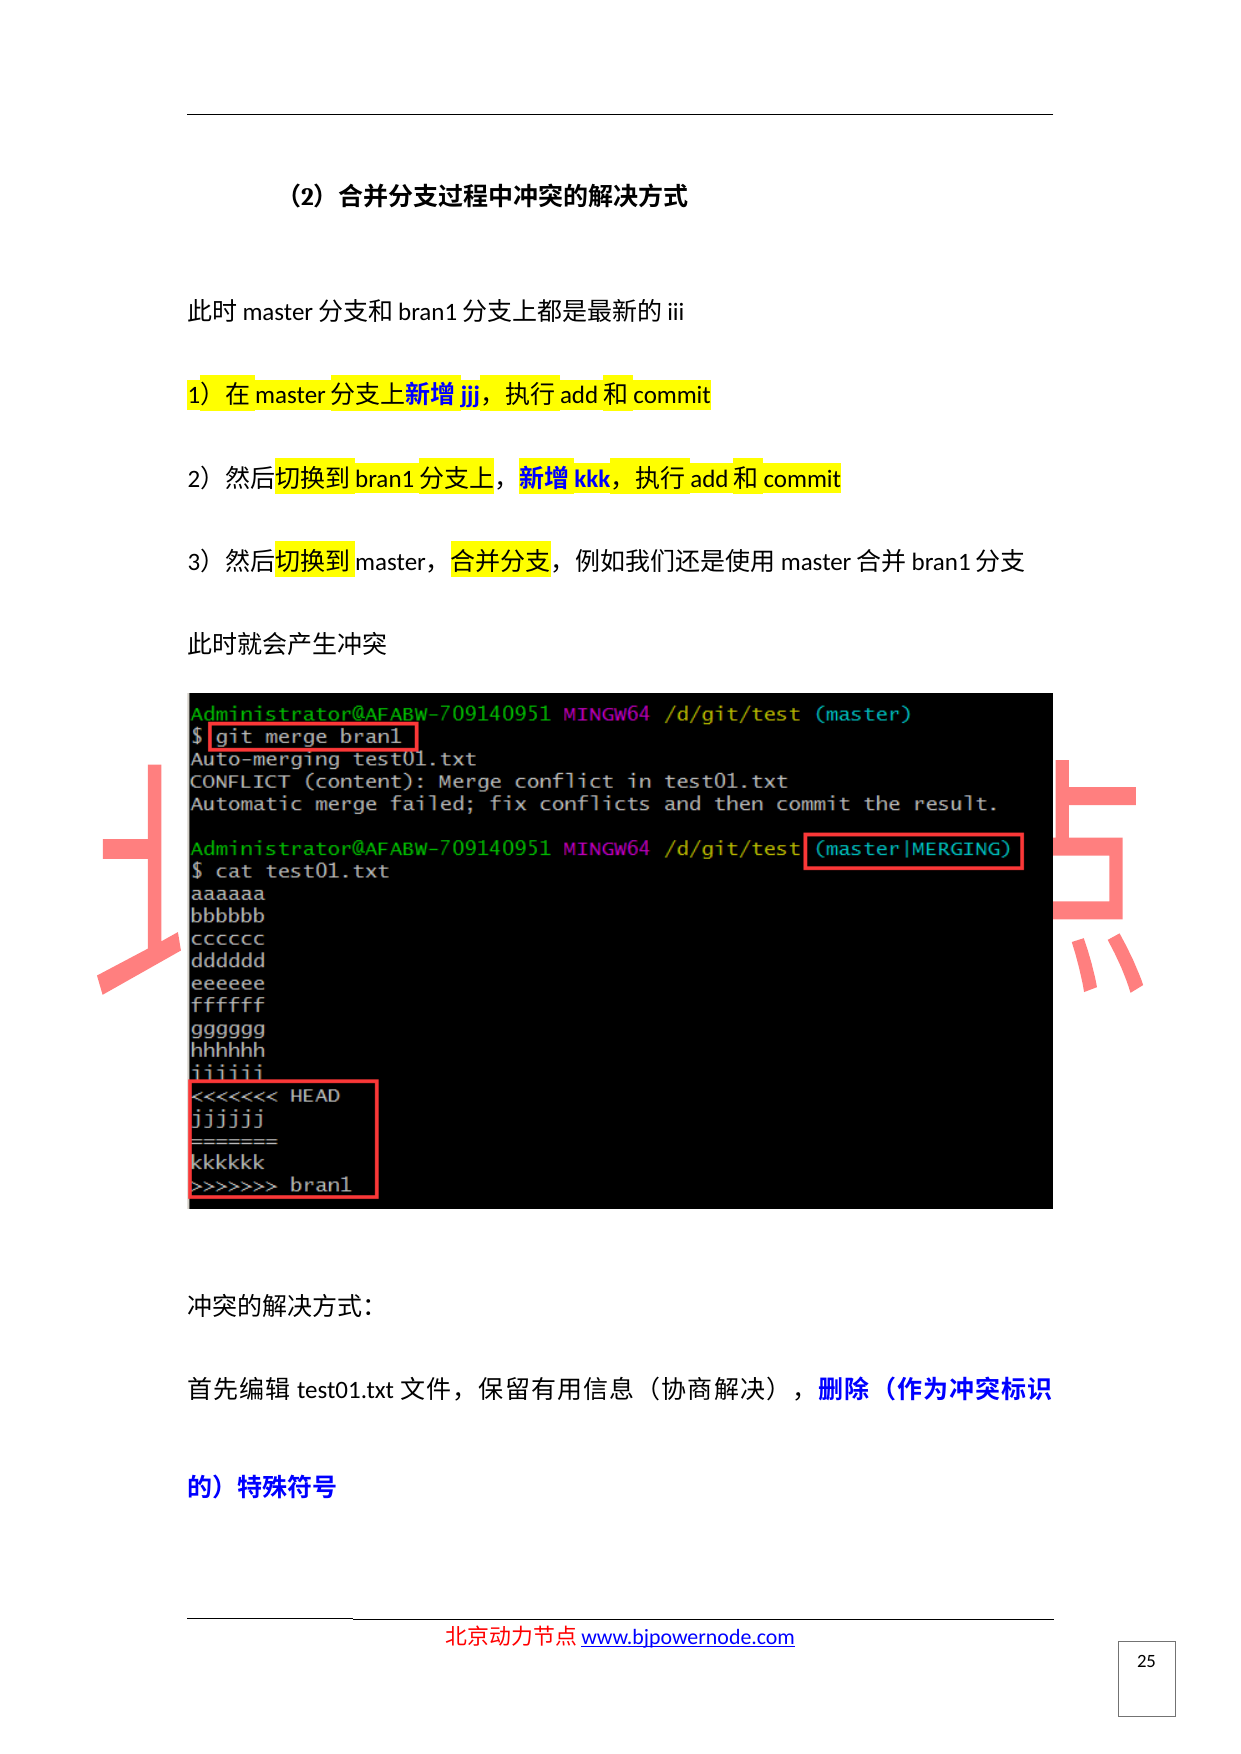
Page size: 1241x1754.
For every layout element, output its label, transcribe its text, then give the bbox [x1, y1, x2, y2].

text 冲突的解决方式： [187, 1272, 1053, 1337]
text 3）然后切换到master，合并分支，例如我们还是使用master合并bran1分支 [187, 527, 1053, 592]
text 此时就会产生冲突 [187, 610, 1053, 675]
text 2）然后切换到bran1分支上，新增kkk，执行add和commit [187, 444, 1053, 509]
picture [187, 693, 1053, 1209]
subtitle （2）合并分支过程中冲突的解决方式 [276, 162, 1053, 227]
text 首先编辑test01.txt文件，保留有用信息（协商解决），删除（作为冲突标识的）特殊符号 [187, 1355, 1053, 1518]
text 1）在master分支上新增jjj，执行add和commit [187, 361, 1053, 426]
text 此时master分支和bran1分支上都是最新的iii [187, 277, 1053, 342]
